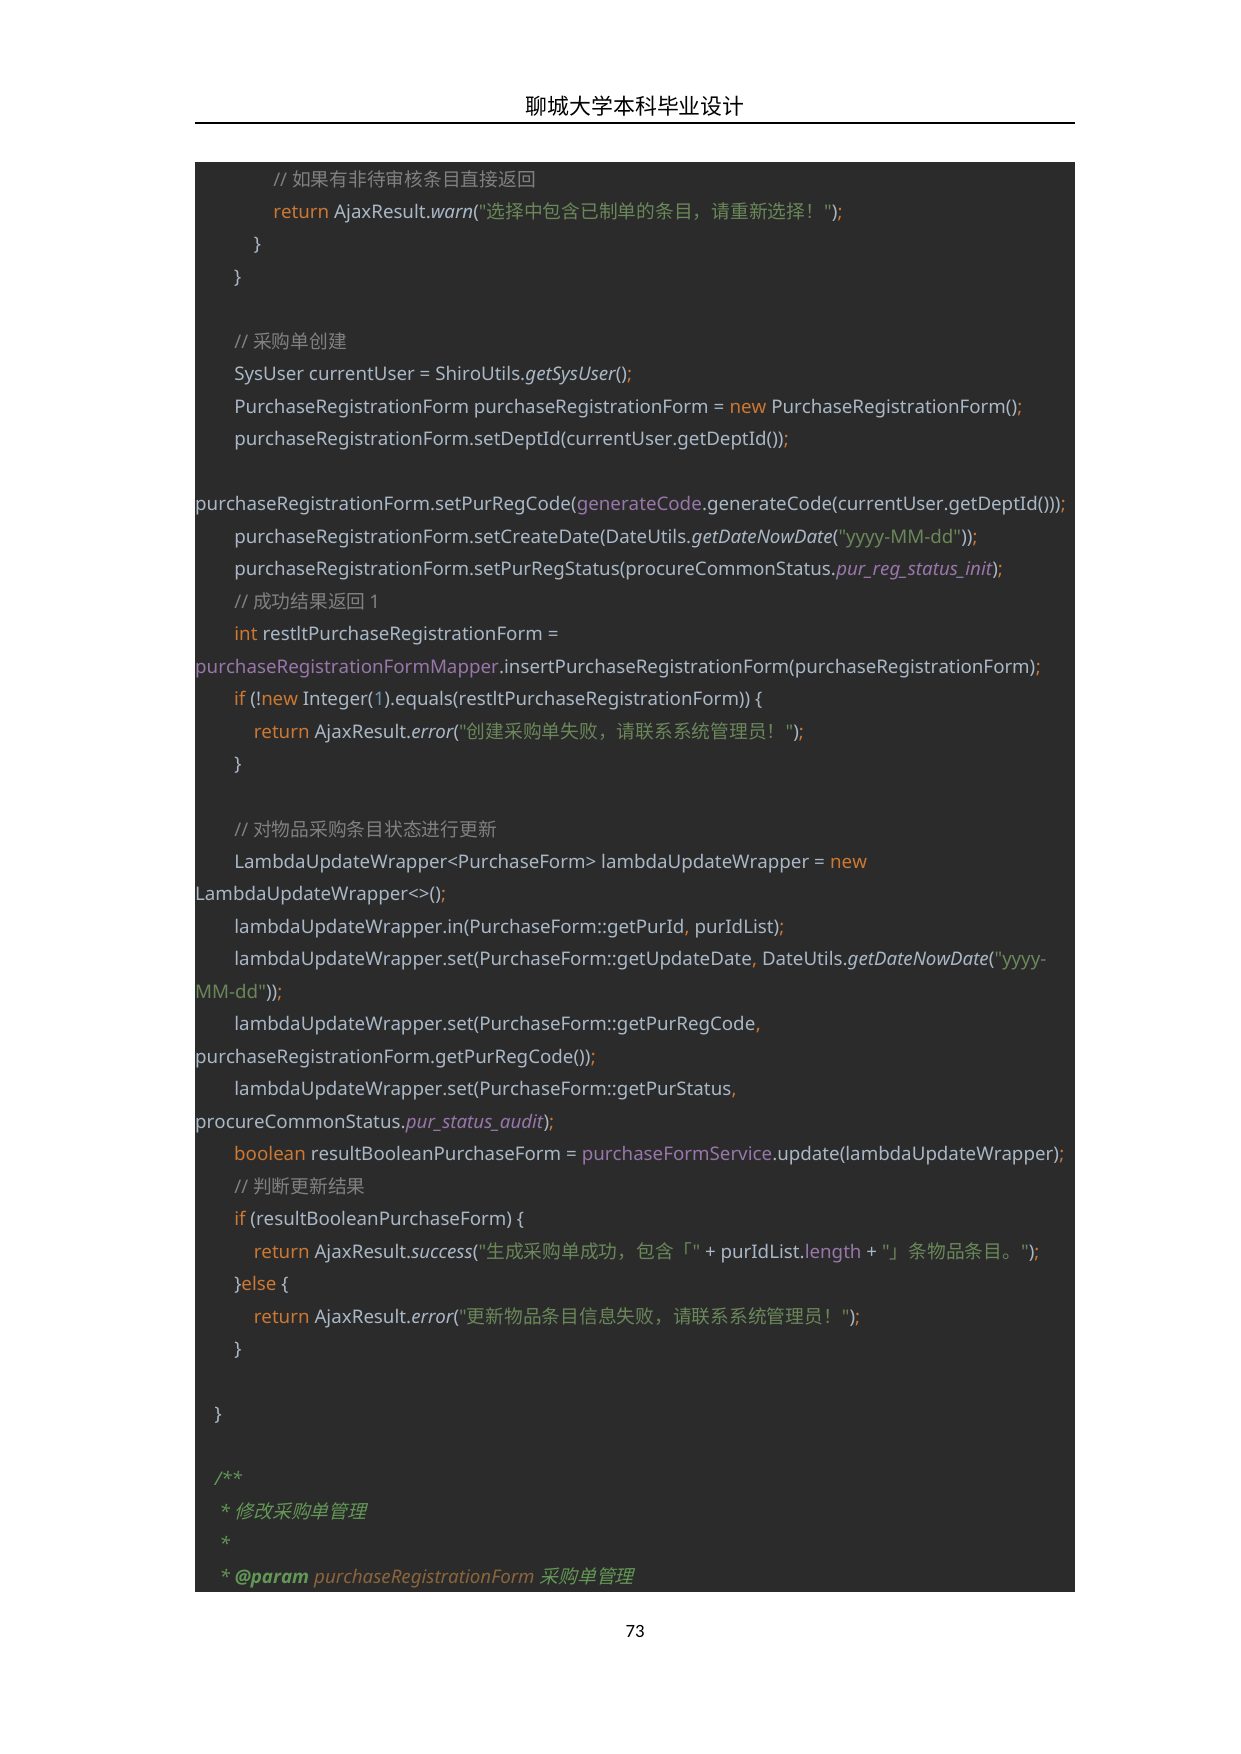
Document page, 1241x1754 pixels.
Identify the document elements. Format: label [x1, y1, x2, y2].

text [195, 162, 1075, 1592]
